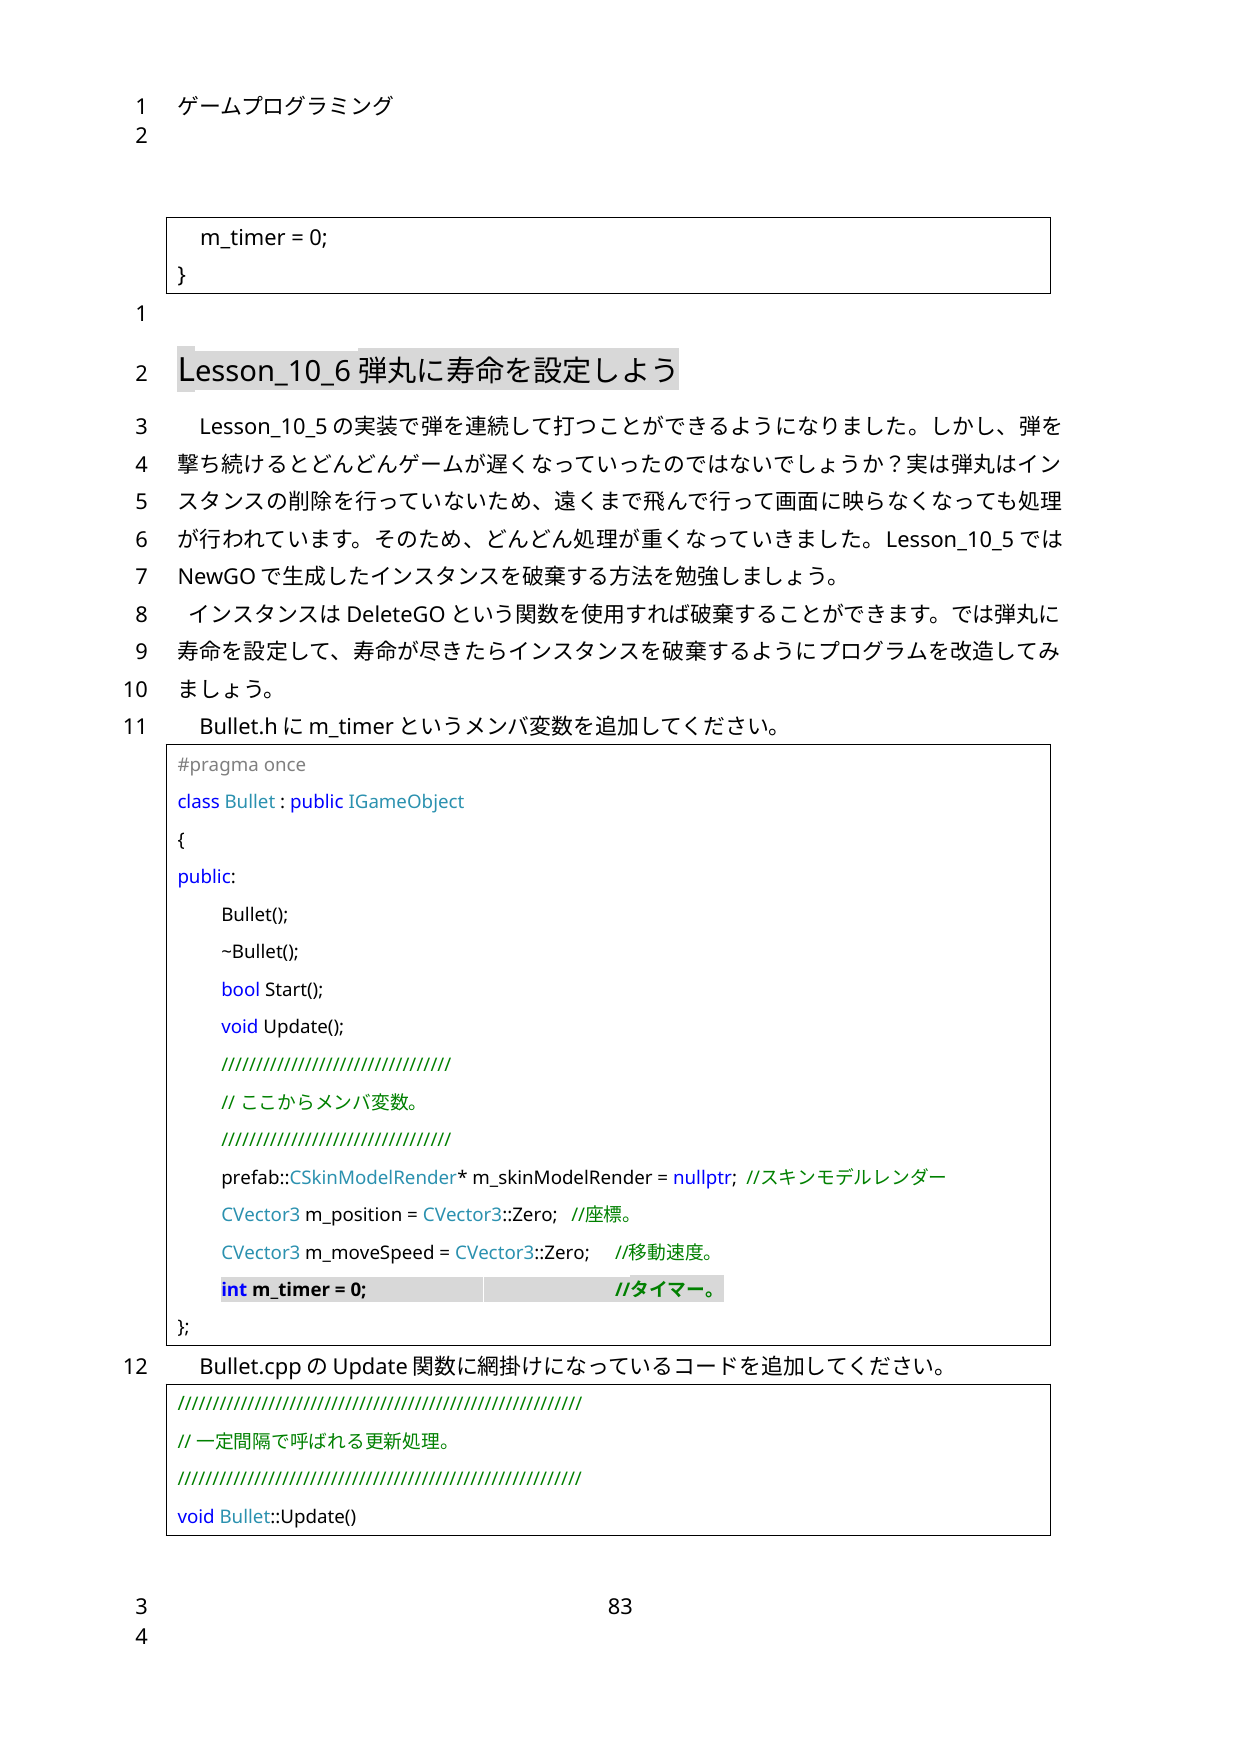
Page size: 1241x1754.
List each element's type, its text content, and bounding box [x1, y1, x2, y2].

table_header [167, 218, 1050, 293]
text Bullet.cppのUpdate関数に網掛けになっているコードを追加してください。 [177, 1346, 1063, 1383]
text Bullet.hにm_timerというメンバ変数を追加してください。 [177, 706, 1063, 744]
text Lesson_10_5の実装で弾を連続して打つことができるようになりました。しかし、弾を撃ち続けるとどんどんゲームが遅くなっていったのではないでしょうか？実は弾丸はインスタンスの削除を行っていないため、遠くまで飛んで行って画面に映らなくなっても処理が行われています。そのため、どんどん処理が重くなっていきました。Lesson_10_5ではNewGOで生成したインスタンスを破棄する方法を勉強しましょう。 [177, 406, 1063, 594]
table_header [167, 1385, 1050, 1534]
subtitle Lesson_10_6 弾丸に寿命を設定しよう [177, 331, 1063, 406]
text インスタンスはDeleteGOという関数を使用すれば破棄することができます。では弾丸に寿命を設定して、寿命が尽きたらインスタンスを破棄するようにプログラムを改造してみましょう。 [177, 594, 1063, 706]
table_header #pragma once class Bullet : public IGameObject { public: Bullet(); ~Bullet(); bool Start(); void Update(); ///////////////////////////////// // ここからメンバ変数。 ///////////////////////////////// prefab::CSkinModelRender* m_skinModelRender = nullptr; //スキンモデルレンダー CVector3 m_position = CVector3::Zero; //座標。 CVector3 m_moveSpeed = CVector3::Zero; //移動速度。 int m_timer = 0; //タイマー。 }; [167, 745, 1050, 1345]
